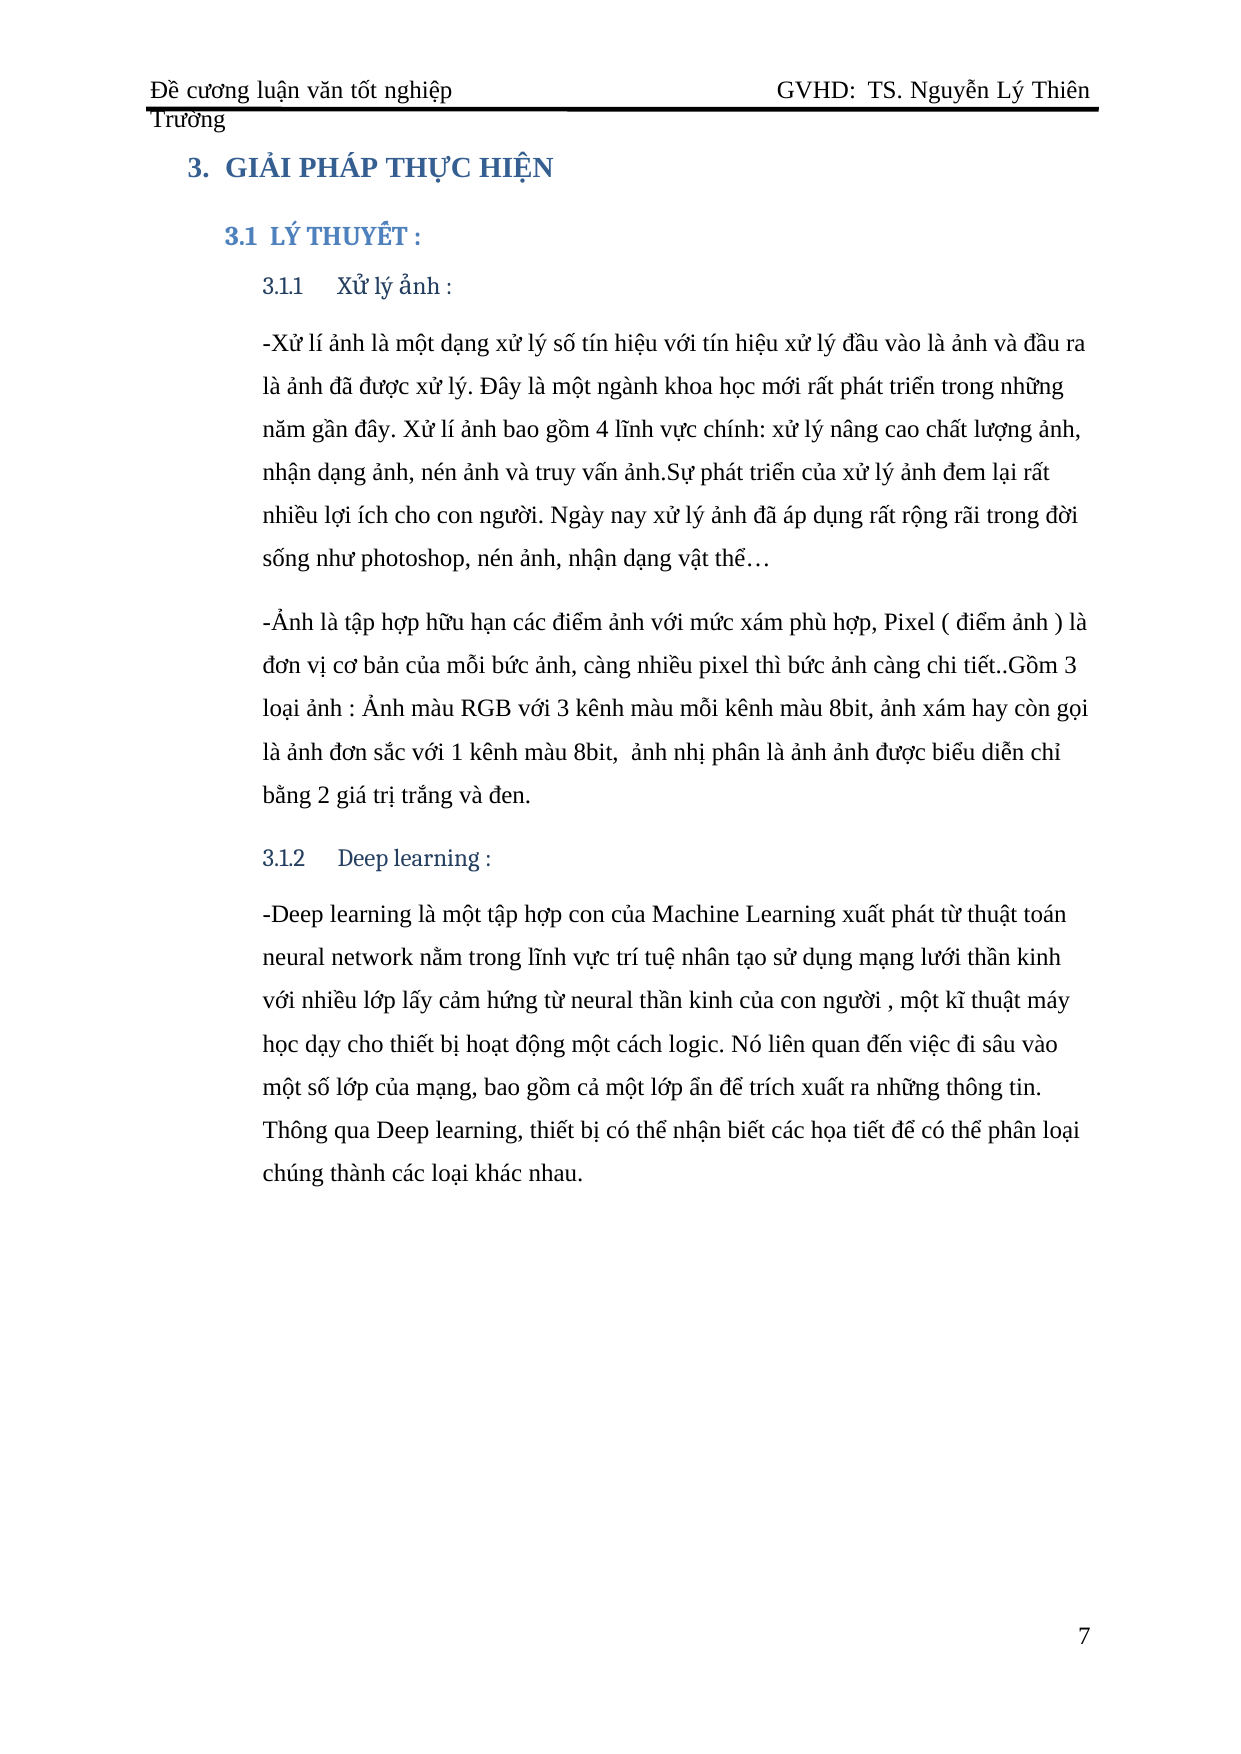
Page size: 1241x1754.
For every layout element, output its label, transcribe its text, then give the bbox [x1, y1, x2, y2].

subtitle LÝ THUYẾT : [225, 221, 1090, 252]
subtitle Deep learning : [262, 844, 1090, 872]
text -Deep learning là một tập hợp con của Machine Learning xuất phát từ thuật toán neural network nằm trong lĩnh vực trí tuệ nhân tạo sử dụng mạng lưới thần kinh với nhiều lớp lấy cảm hứng từ neural thần kinh của con người , một kĩ thuật máy học dạy cho thiết bị hoạt động một cách logic. Nó liên quan đến việc đi sâu vào một số lớp của mạng, bao gồm cả một lớp ẩn để trích xuất ra những thông tin. Thông qua Deep learning, thiết bị có thể nhận biết các họa tiết để có thể phân loại chúng thành các loại khác nhau. [262, 899, 1090, 1187]
text -Xử lí ảnh là một dạng xử lý số tín hiệu với tín hiệu xử lý đầu vào là ảnh và đầu ra là ảnh đã được xử lý. Đây là một ngành khoa học mới rất phát triển trong những năm gần đây. Xử lí ảnh bao gồm 4 lĩnh vực chính: xử lý nâng cao chất lượng ảnh, nhận dạng ảnh, nén ảnh và truy vấn ảnh.Sự phát triển của xử lý ảnh đem lại rất nhiều lợi ích cho con người. Ngày nay xử lý ảnh đã áp dụng rất rộng rãi trong đời sống như photoshop, nén ảnh, nhận dạng vật thể… [262, 328, 1090, 572]
subtitle GIẢI PHÁP THỰC HIỆN [187, 150, 1090, 183]
subtitle Xử lý ảnh : [262, 272, 1090, 301]
text -Ảnh là tập hợp hữu hạn các điểm ảnh với mức xám phù hợp, Pixel ( điểm ảnh ) là đơn vị cơ bản của mỗi bức ảnh, càng nhiều pixel thì bức ảnh càng chi tiết..Gồm 3 loại ảnh : Ảnh màu RGB với 3 kênh màu mỗi kênh màu 8bit, ảnh xám hay còn gọi là ảnh đơn sắc với 1 kênh màu 8bit, ảnh nhị phân là ảnh ảnh được biểu diễn chỉ bằng 2 giá trị trắng và đen. [262, 607, 1090, 808]
